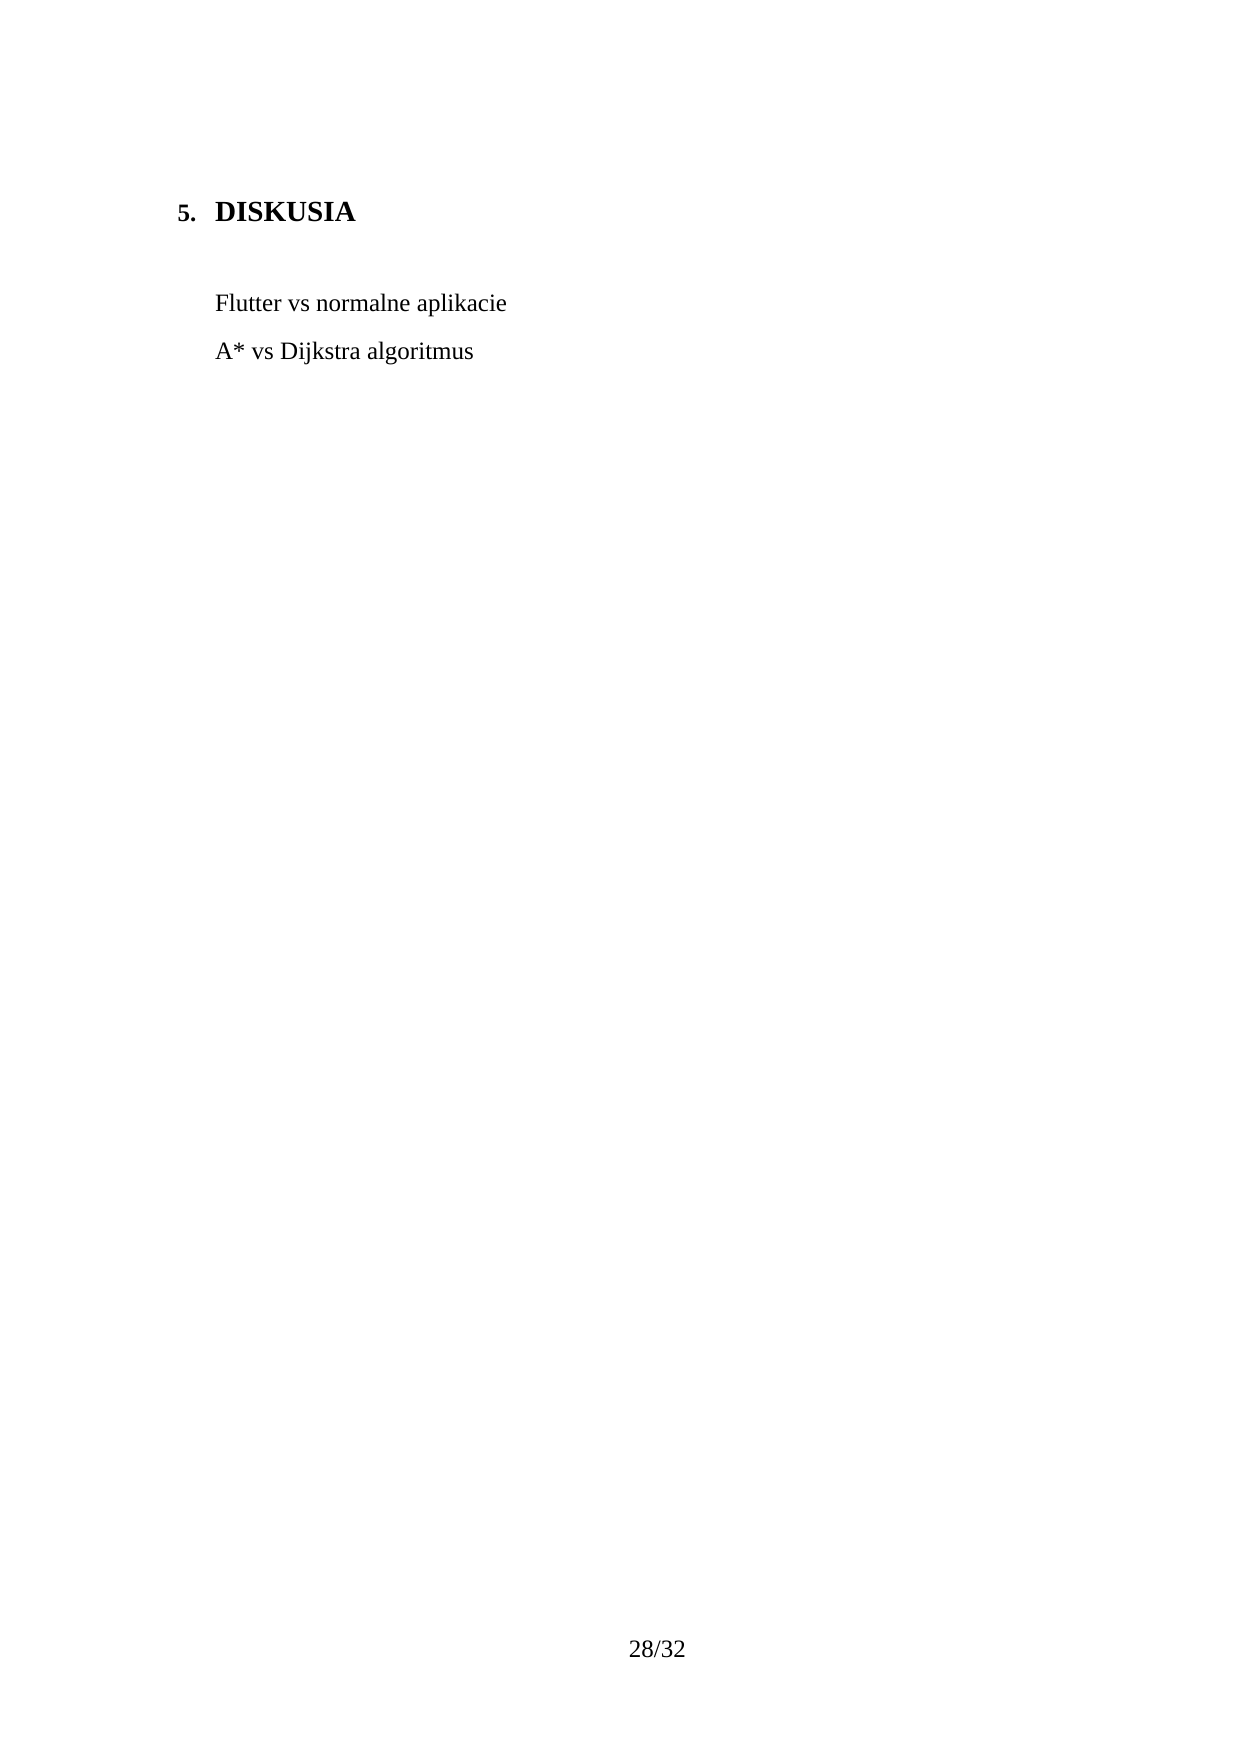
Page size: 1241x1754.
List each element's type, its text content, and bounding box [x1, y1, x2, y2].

text Flutter vs normalne aplikacie [215, 288, 1092, 317]
text A* vs Dijkstra algoritmus [215, 336, 1092, 364]
subtitle DISKUSIA [177, 194, 1092, 227]
